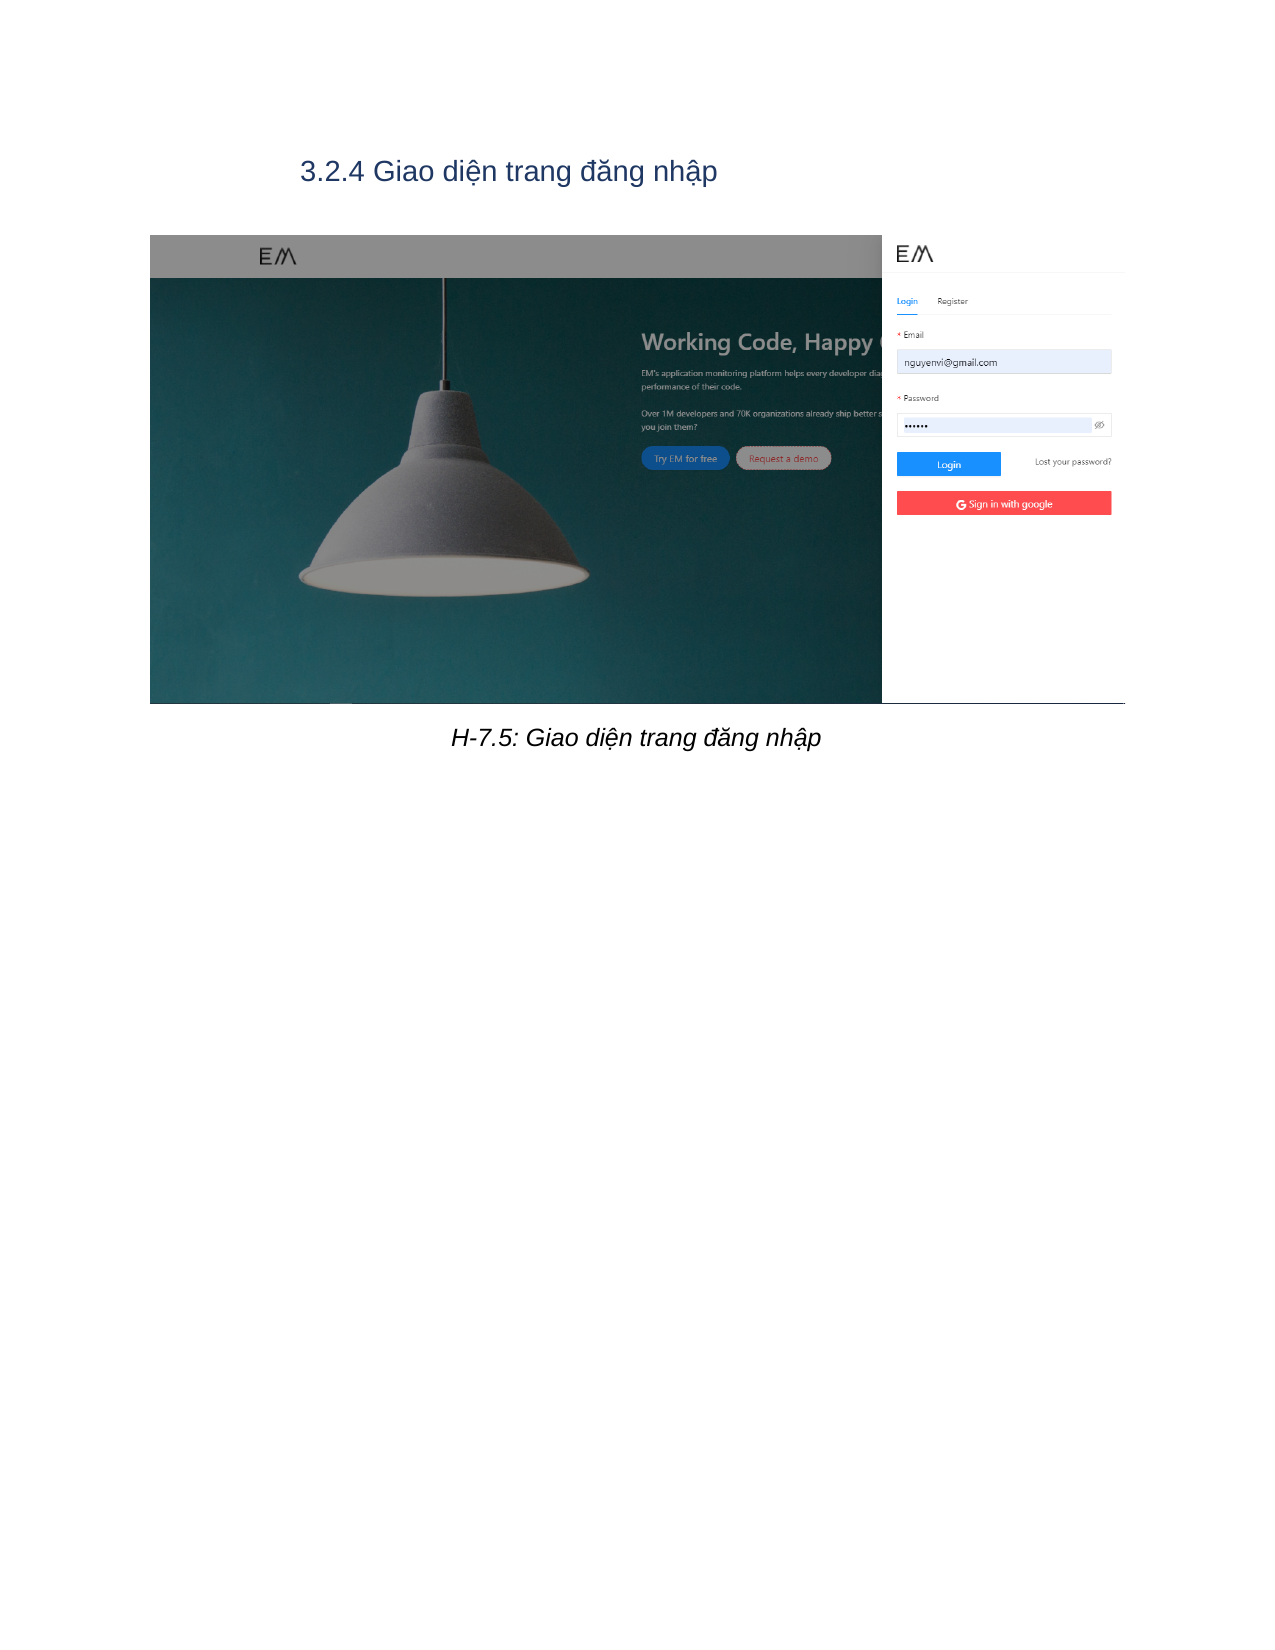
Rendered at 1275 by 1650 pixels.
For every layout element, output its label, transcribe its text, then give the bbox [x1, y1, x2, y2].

picture [150, 235, 1125, 704]
subtitle 3.2.4 Giao diện trang đăng nhập [225, 154, 1125, 188]
text H-7.5: Giao diện trang đăng nhập [150, 723, 1125, 752]
